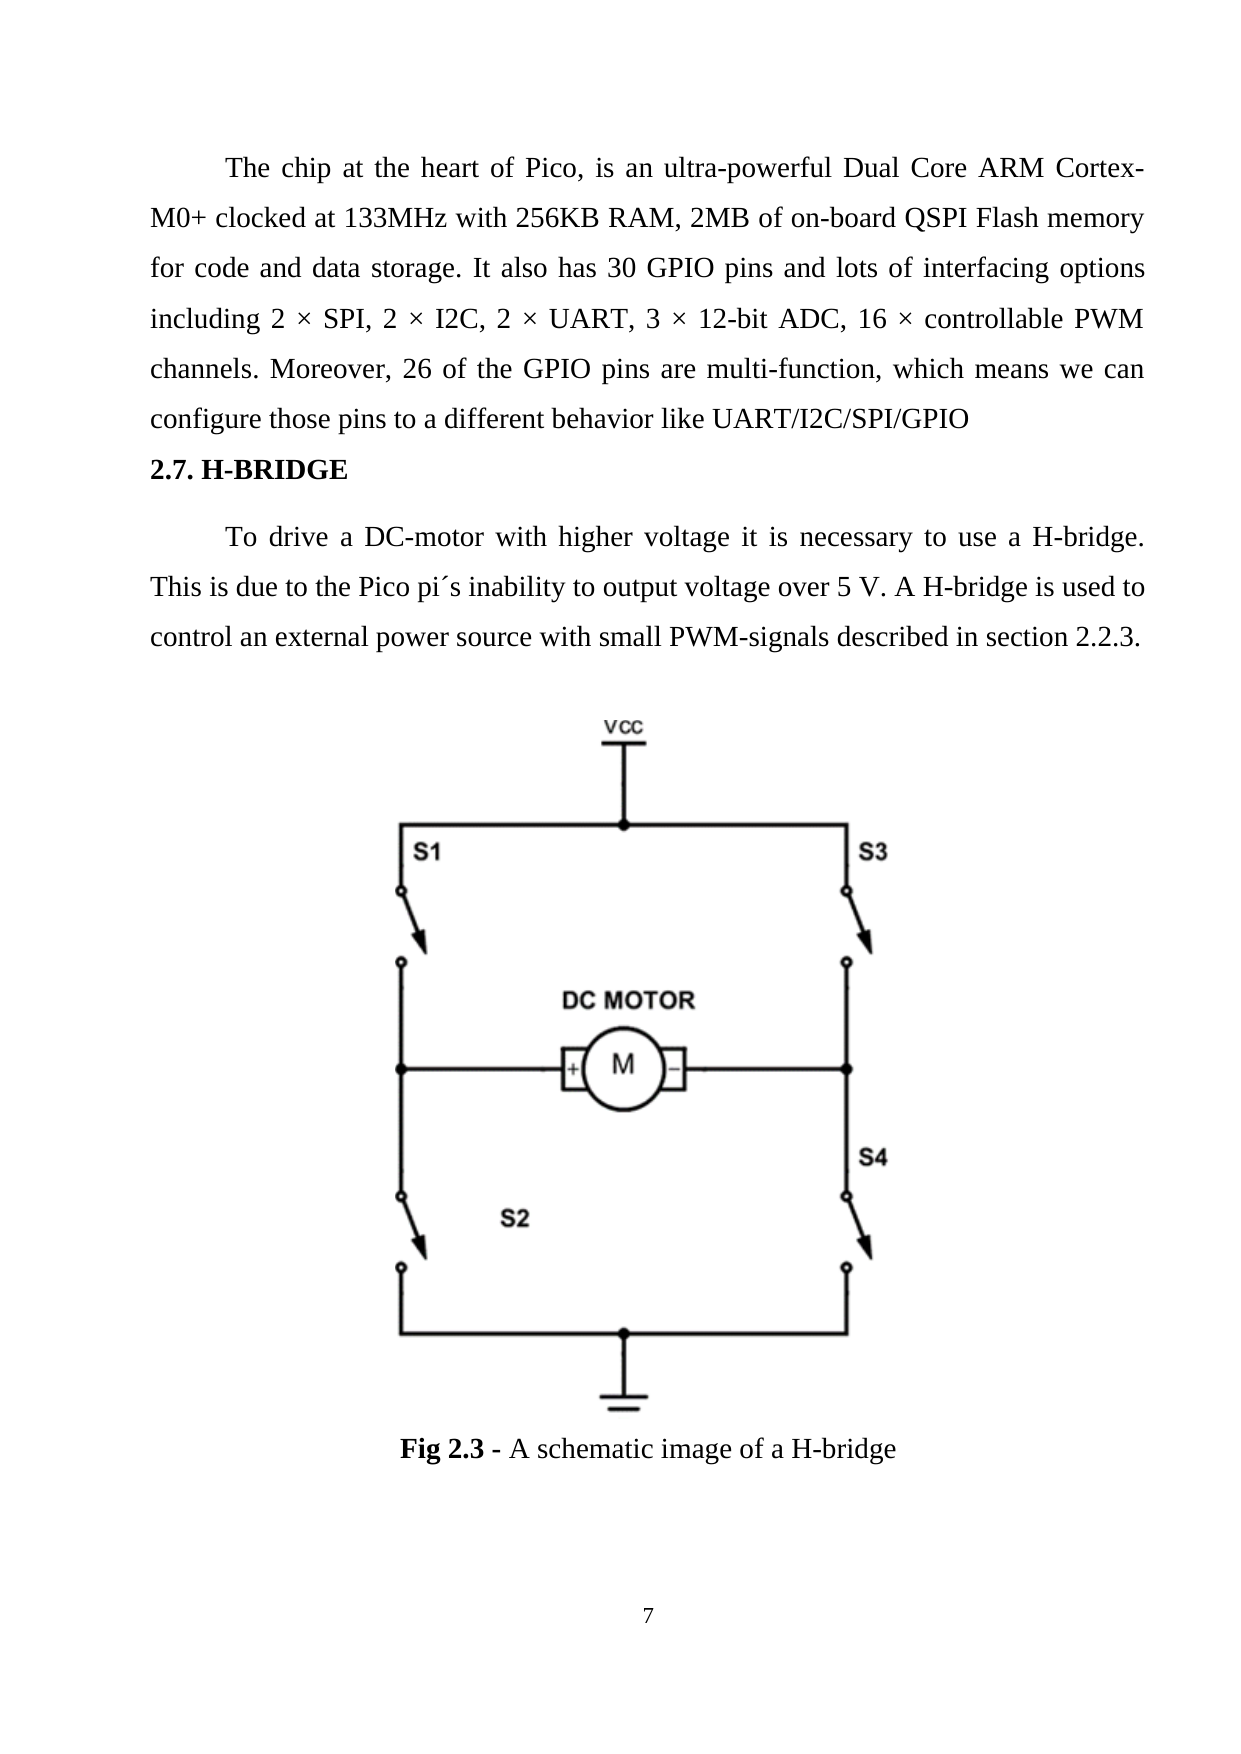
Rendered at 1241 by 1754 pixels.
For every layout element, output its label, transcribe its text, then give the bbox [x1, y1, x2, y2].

text Fig 2.3 - A schematic image of a H-bridge [150, 1432, 1146, 1465]
picture [395, 720, 902, 1419]
text 2.7. H-BRIDGE [150, 452, 1146, 485]
text The chip at the heart of Pico, is an ultra-powerful Dual Core ARM Cortex-M0+ clocked at 133MHz with 256KB RAM, 2MB of on-board QSPI Flash memory for code and data storage. It also has 30 GPIO pins and lots of interfacing options including 2 × SPI, 2 × I2C, 2 × UART, 3 × 12-bit ADC, 16 × controllable PWM channels. Moreover, 26 of the GPIO pins are multi-function, which means we can configure those pins to a different behavior like UART/I2C/SPI/GPIO [150, 150, 1146, 435]
text To drive a DC-motor with higher voltage it is necessary to use a H-bridge. This is due to the Pico pi´s inability to output voltage over 5 V. A H-bridge is used to control an external power source with small PWM-signals described in section 2.2.3. [150, 519, 1146, 653]
